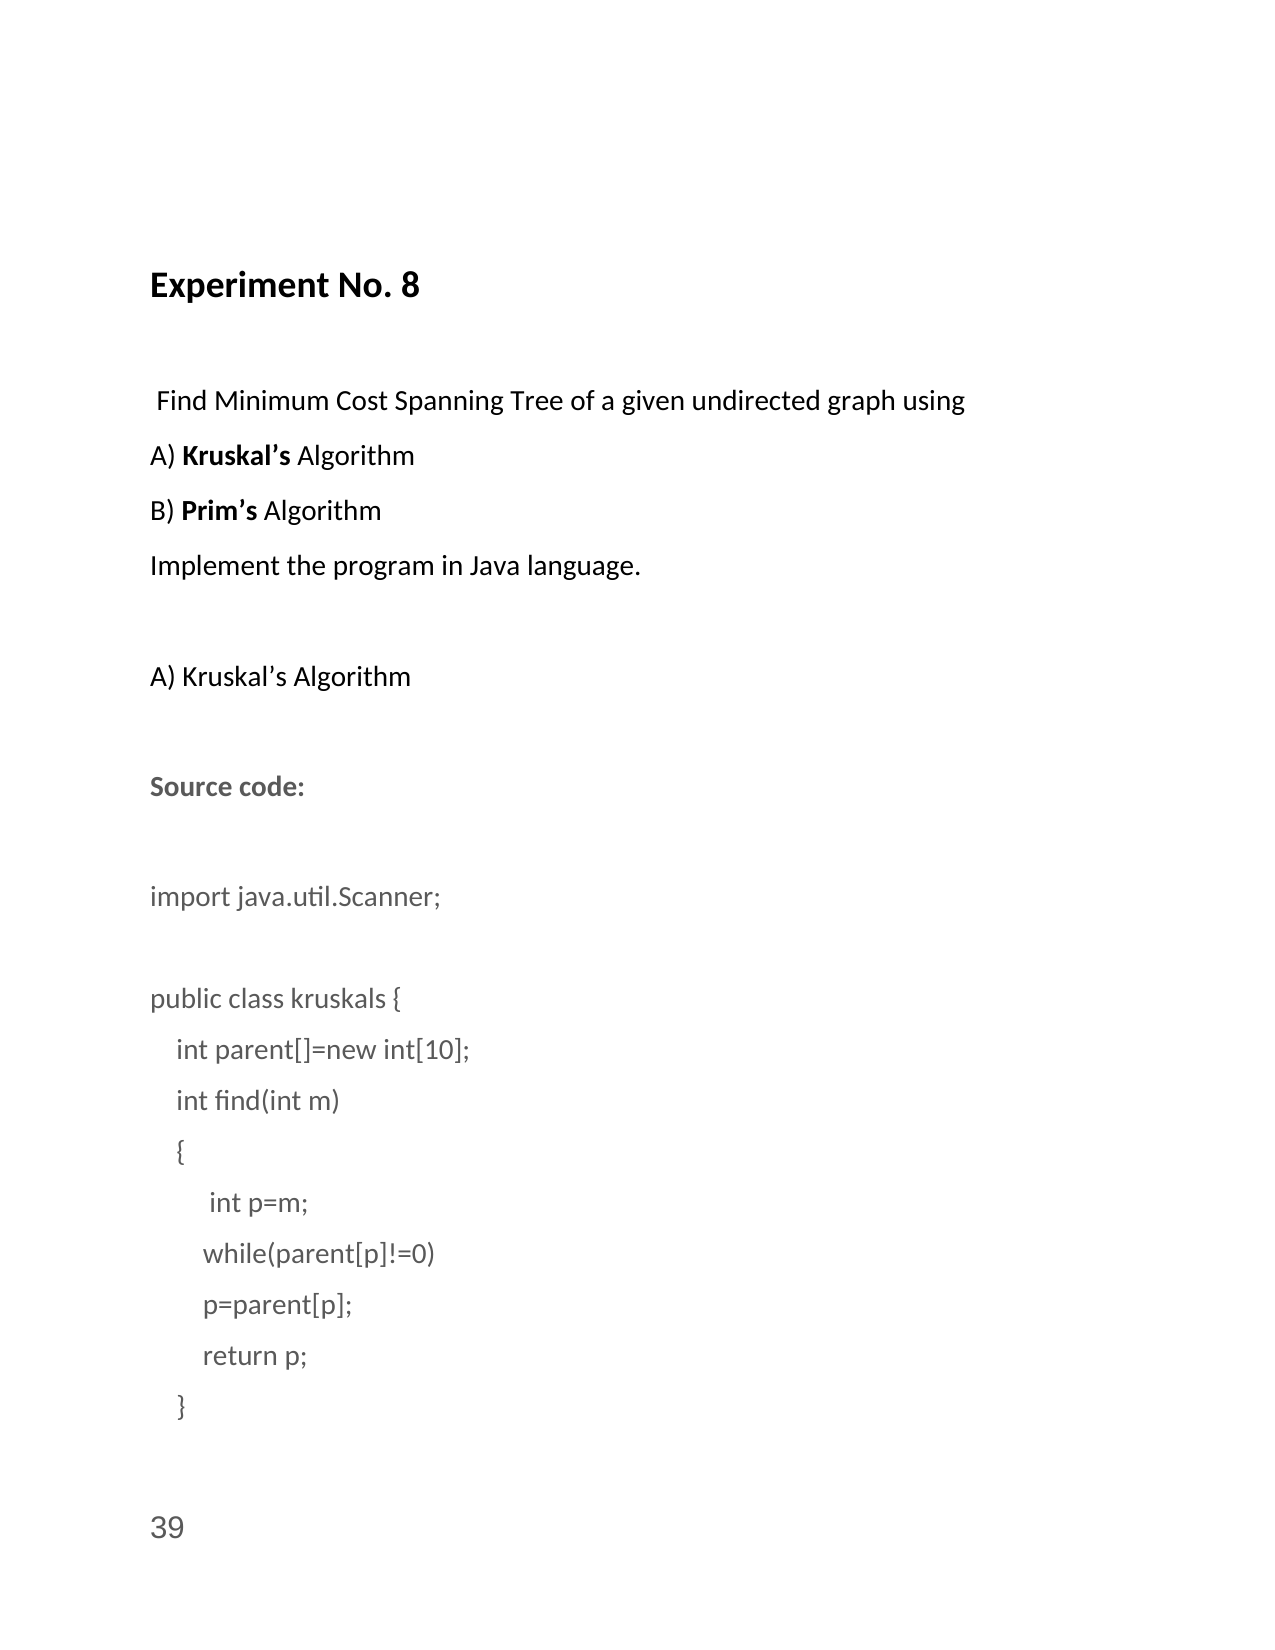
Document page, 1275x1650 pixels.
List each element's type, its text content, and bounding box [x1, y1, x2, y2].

text public class kruskals { [150, 980, 1125, 1016]
text int find(int m) [150, 1082, 1125, 1118]
text } [150, 1388, 1125, 1423]
text A) Kruskal’s Algorithm [150, 437, 1125, 473]
text { [150, 1133, 1125, 1169]
text while(parent[p]!=0) [150, 1235, 1125, 1271]
text Implement the program in Java language. [150, 547, 1125, 583]
text Source code: [150, 768, 1125, 803]
text int parent[]=new int[10]; [150, 1031, 1125, 1067]
text Find Minimum Cost Spanning Tree of a given undirected graph using [150, 382, 1125, 418]
text return p; [150, 1337, 1125, 1372]
text B) Prim’s Algorithm [150, 492, 1125, 528]
text A) Kruskal’s Algorithm [150, 658, 1125, 693]
text int p=m; [150, 1184, 1125, 1219]
text Experiment No. 8 [150, 261, 1125, 307]
text p=parent[p]; [150, 1286, 1125, 1321]
text import java.util.Scanner; [150, 878, 1125, 914]
